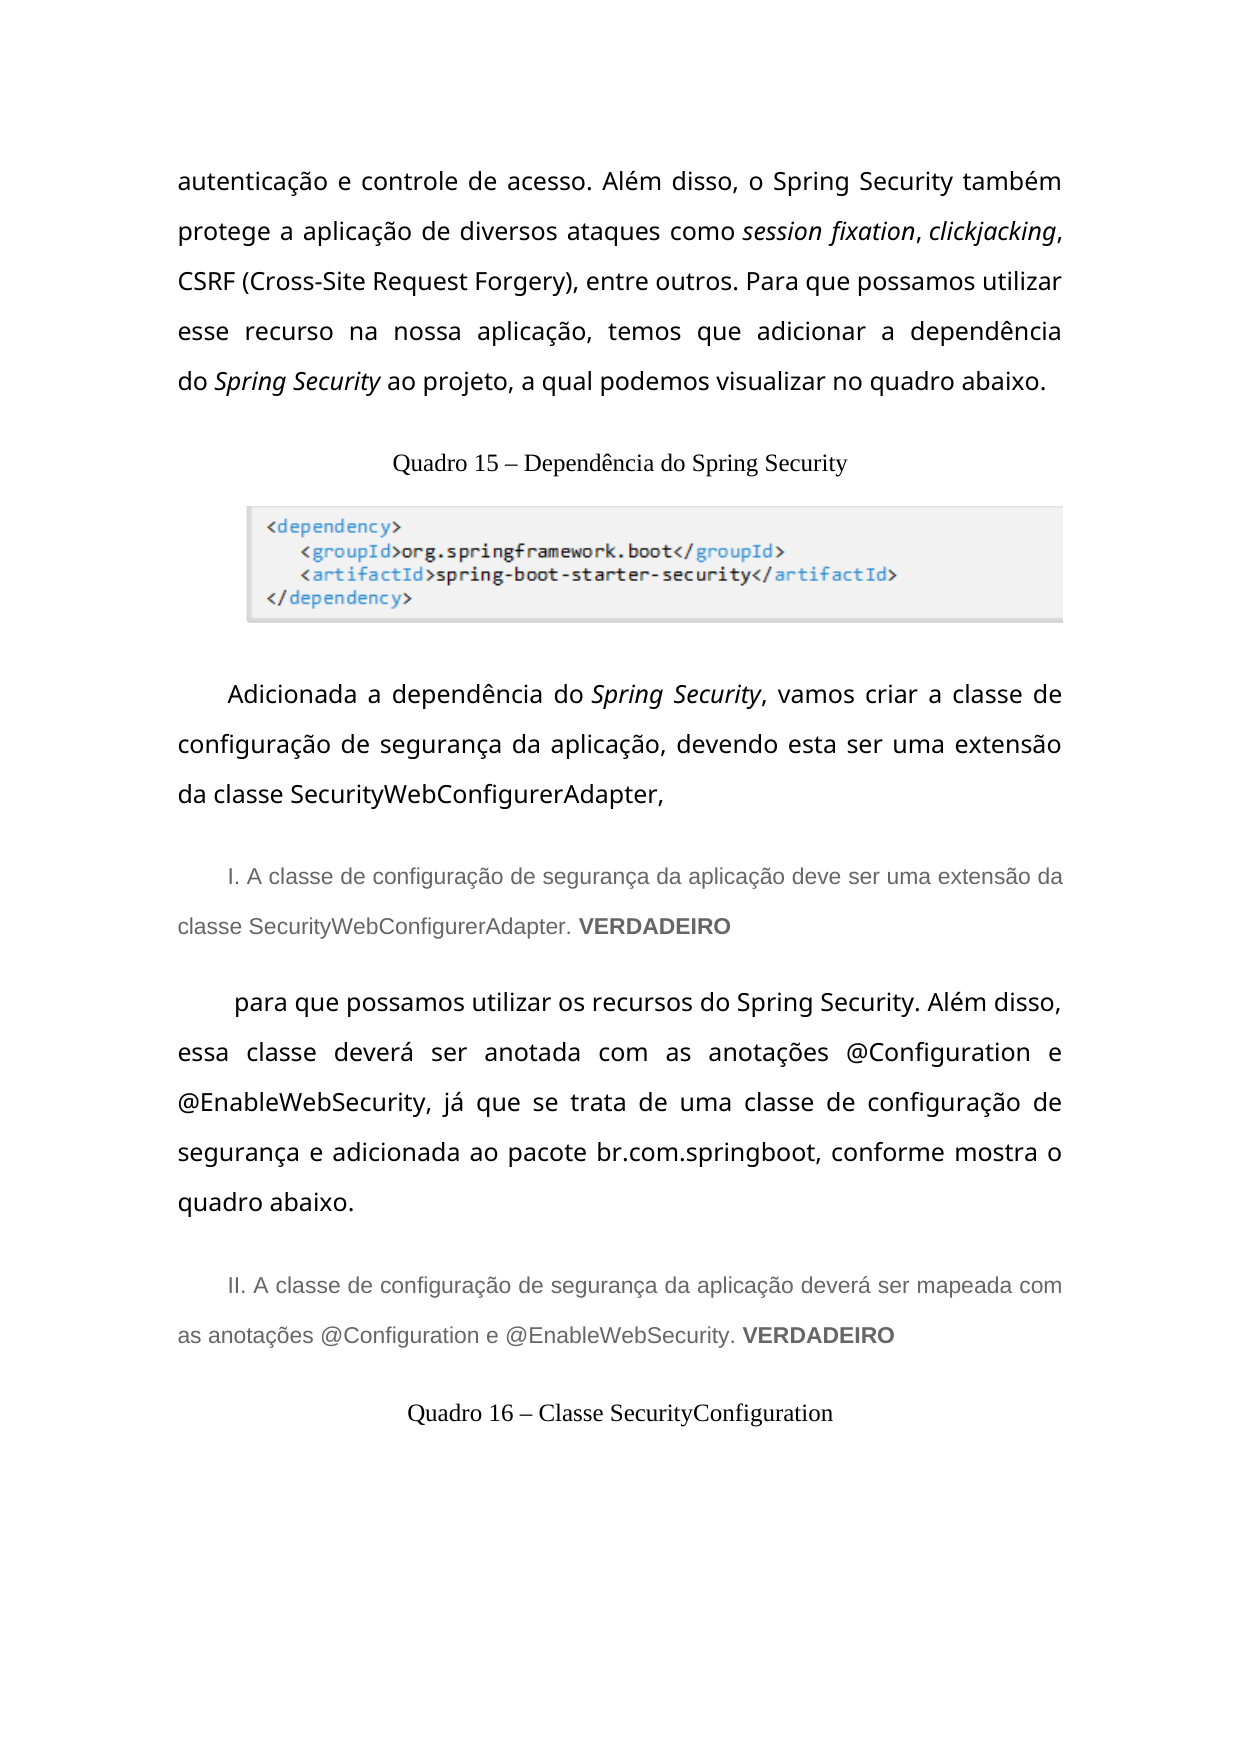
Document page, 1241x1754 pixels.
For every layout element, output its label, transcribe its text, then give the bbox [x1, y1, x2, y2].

text II. A classe de configuração de segurança da aplicação deverá ser mapeada com as anotações @Configuration e @EnableWebSecurity. VERDADEIRO [177, 1248, 1063, 1348]
text Quadro 16 – Classe SecurityConfiguration [177, 1377, 1063, 1427]
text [177, 148, 1063, 398]
picture [177, 506, 1063, 626]
text Quadro 15 – Dependência do Spring Security [177, 427, 1063, 477]
text para que possamos utilizar os recursos do Spring Security. Além disso, essa classe deverá ser anotada com as anotações @Configuration e @EnableWebSecurity, já que se trata de uma classe de configuração de segurança e adicionada ao pacote br.com.springboot, conforme mostra o quadro abaixo. [177, 969, 1063, 1219]
text I. A classe de configuração de segurança da aplicação deve ser uma extensão da classe SecurityWebConfigurerAdapter. VERDADEIRO [177, 840, 1063, 940]
text Adicionada a dependência do Spring Security, vamos criar a classe de configuração de segurança da aplicação, devendo esta ser uma extensão da classe SecurityWebConfigurerAdapter, [177, 661, 1063, 811]
